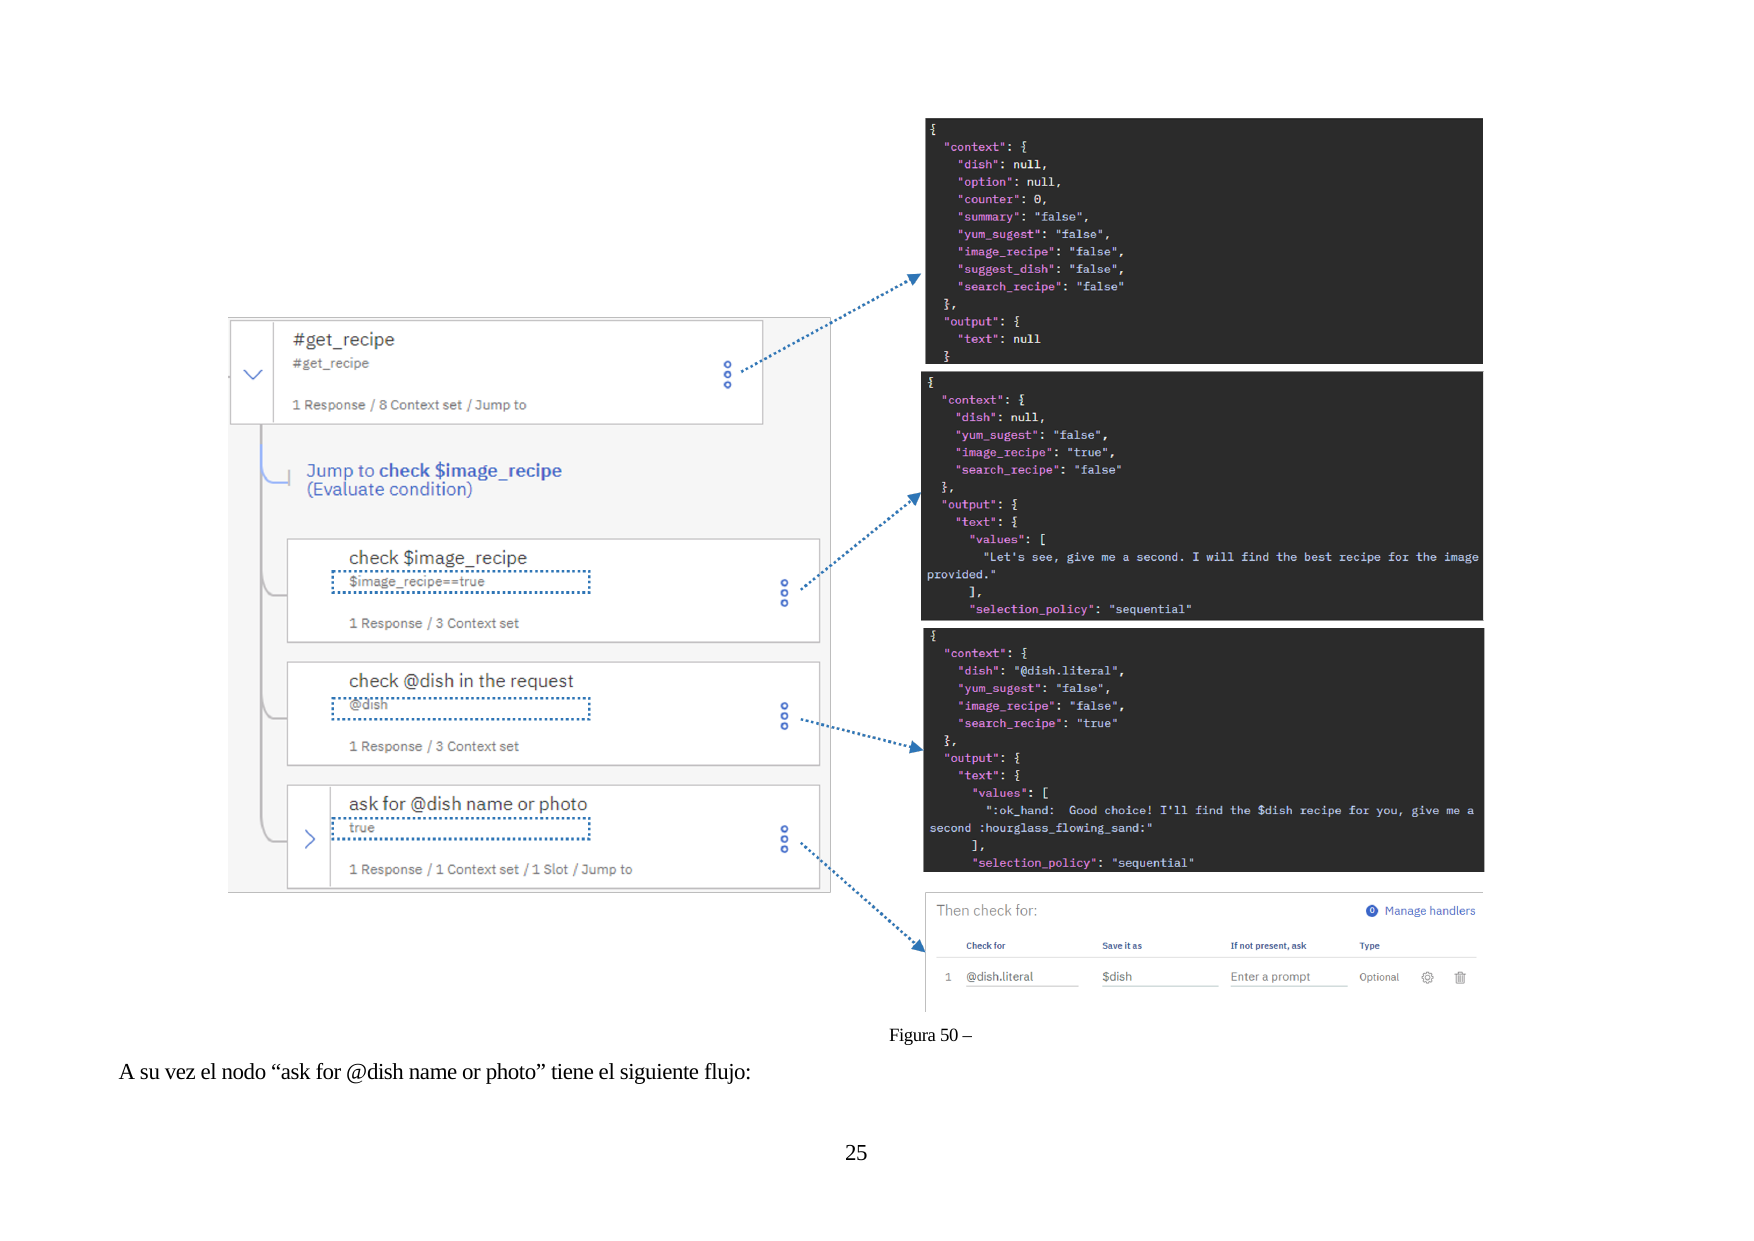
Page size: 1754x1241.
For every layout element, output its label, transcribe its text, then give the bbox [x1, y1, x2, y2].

text Figura 50 – [267, 1024, 1594, 1045]
picture [228, 118, 1485, 1012]
text A su vez el nodo “ask for @dish name or photo” tiene el siguiente flujo: [118, 1058, 1594, 1084]
